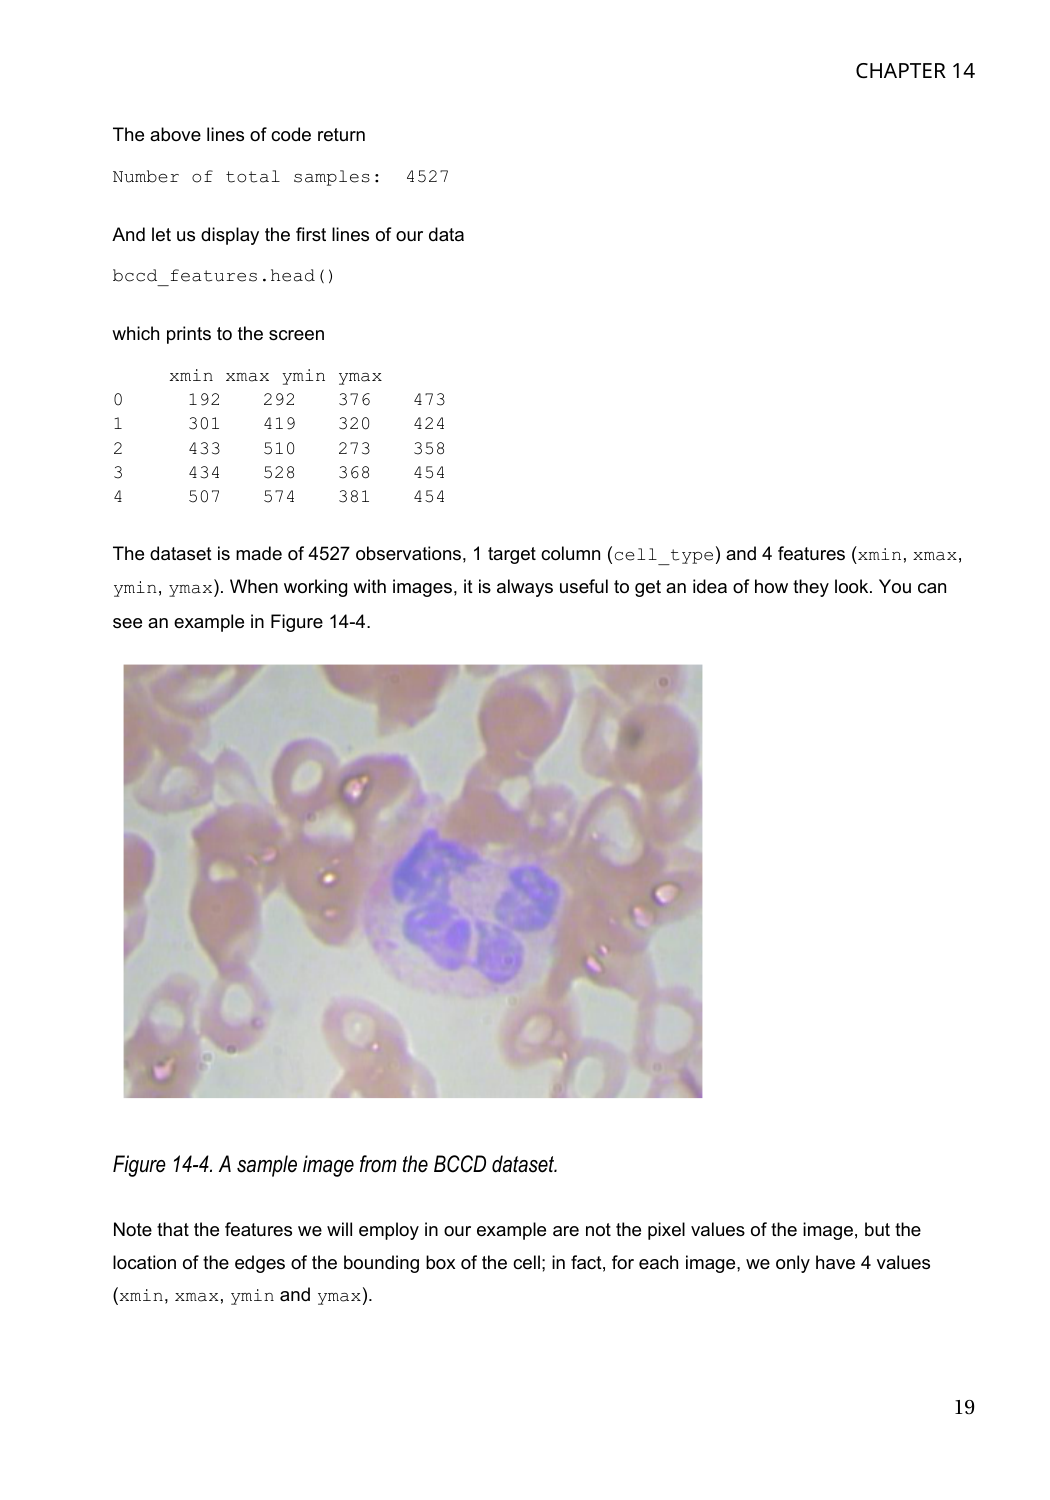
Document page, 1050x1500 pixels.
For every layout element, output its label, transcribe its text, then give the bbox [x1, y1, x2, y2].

text Note that the features we will employ in our example are not the pixel values of the image, but the location of the edges of the bounding box of the cell; in fact, for each image, we only have 4 values (xmin, xmax, ymin and ymax). [112, 1207, 975, 1307]
picture [112, 653, 713, 1110]
text 4 507 574 381 454 [112, 487, 975, 508]
text 1 301 419 320 424 [112, 414, 975, 435]
text which prints to the screen [112, 311, 975, 344]
text 3 434 528 368 454 [112, 463, 975, 484]
text 2 433 510 273 358 [112, 438, 975, 460]
text xmin xmax ymin ymax [112, 365, 975, 387]
text The dataset is made of 4527 observations, 1 target column (cell_type) and 4 features (xmin, xmax, ymin, ymax). When working with images, it is always useful to get an idea of how they look. You can see an example in Figure 14-4. [112, 532, 975, 632]
text Number of total samples: 4527 [112, 167, 975, 188]
text Figure 14-4. A sample image from the BCCD dataset. [112, 1151, 975, 1178]
text bccd_features.head() [112, 266, 975, 287]
text 0 192 292 376 473 [112, 390, 975, 411]
text The above lines of code return [112, 112, 975, 146]
text And let us display the first lines of our data [112, 212, 975, 245]
